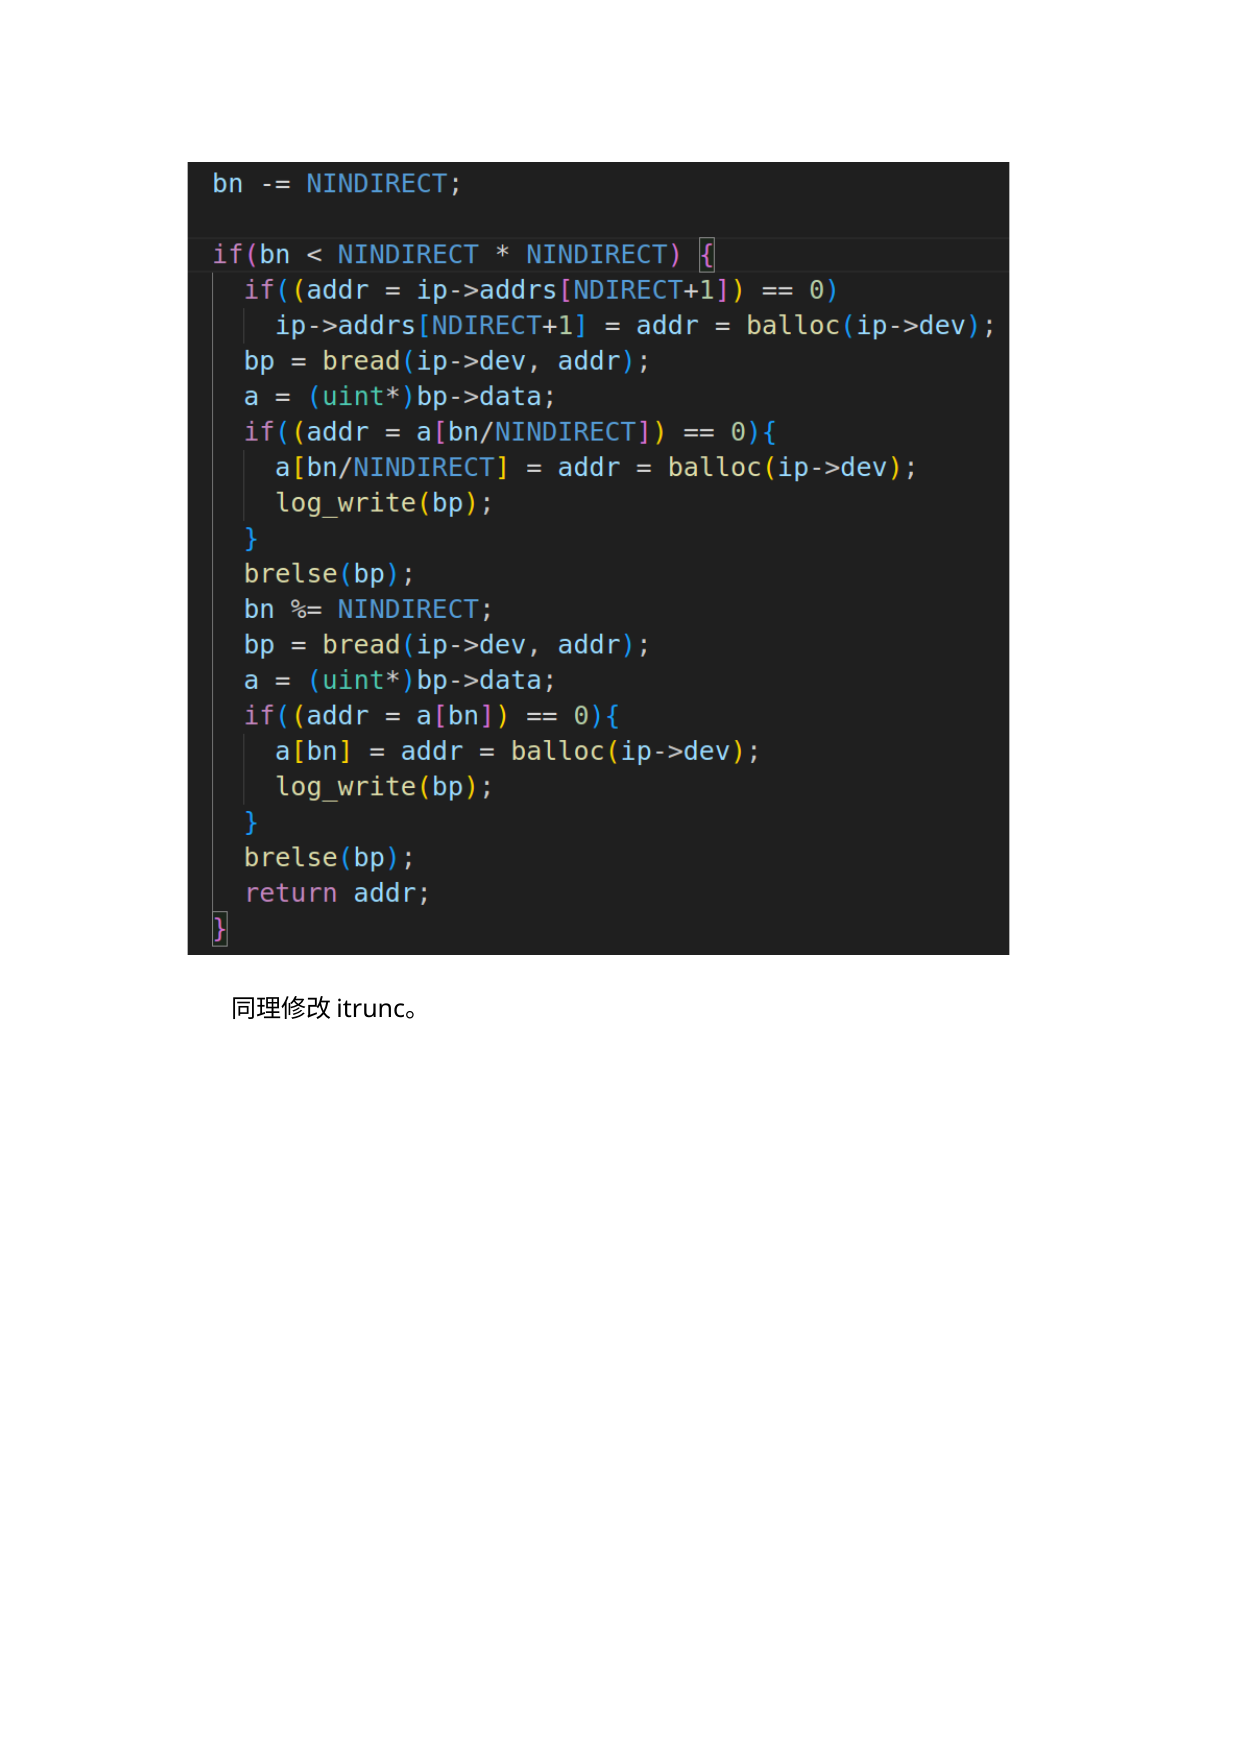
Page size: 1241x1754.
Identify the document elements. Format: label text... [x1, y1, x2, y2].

picture [187, 162, 1010, 955]
text 同理修改itrunc。 [187, 974, 1053, 1039]
